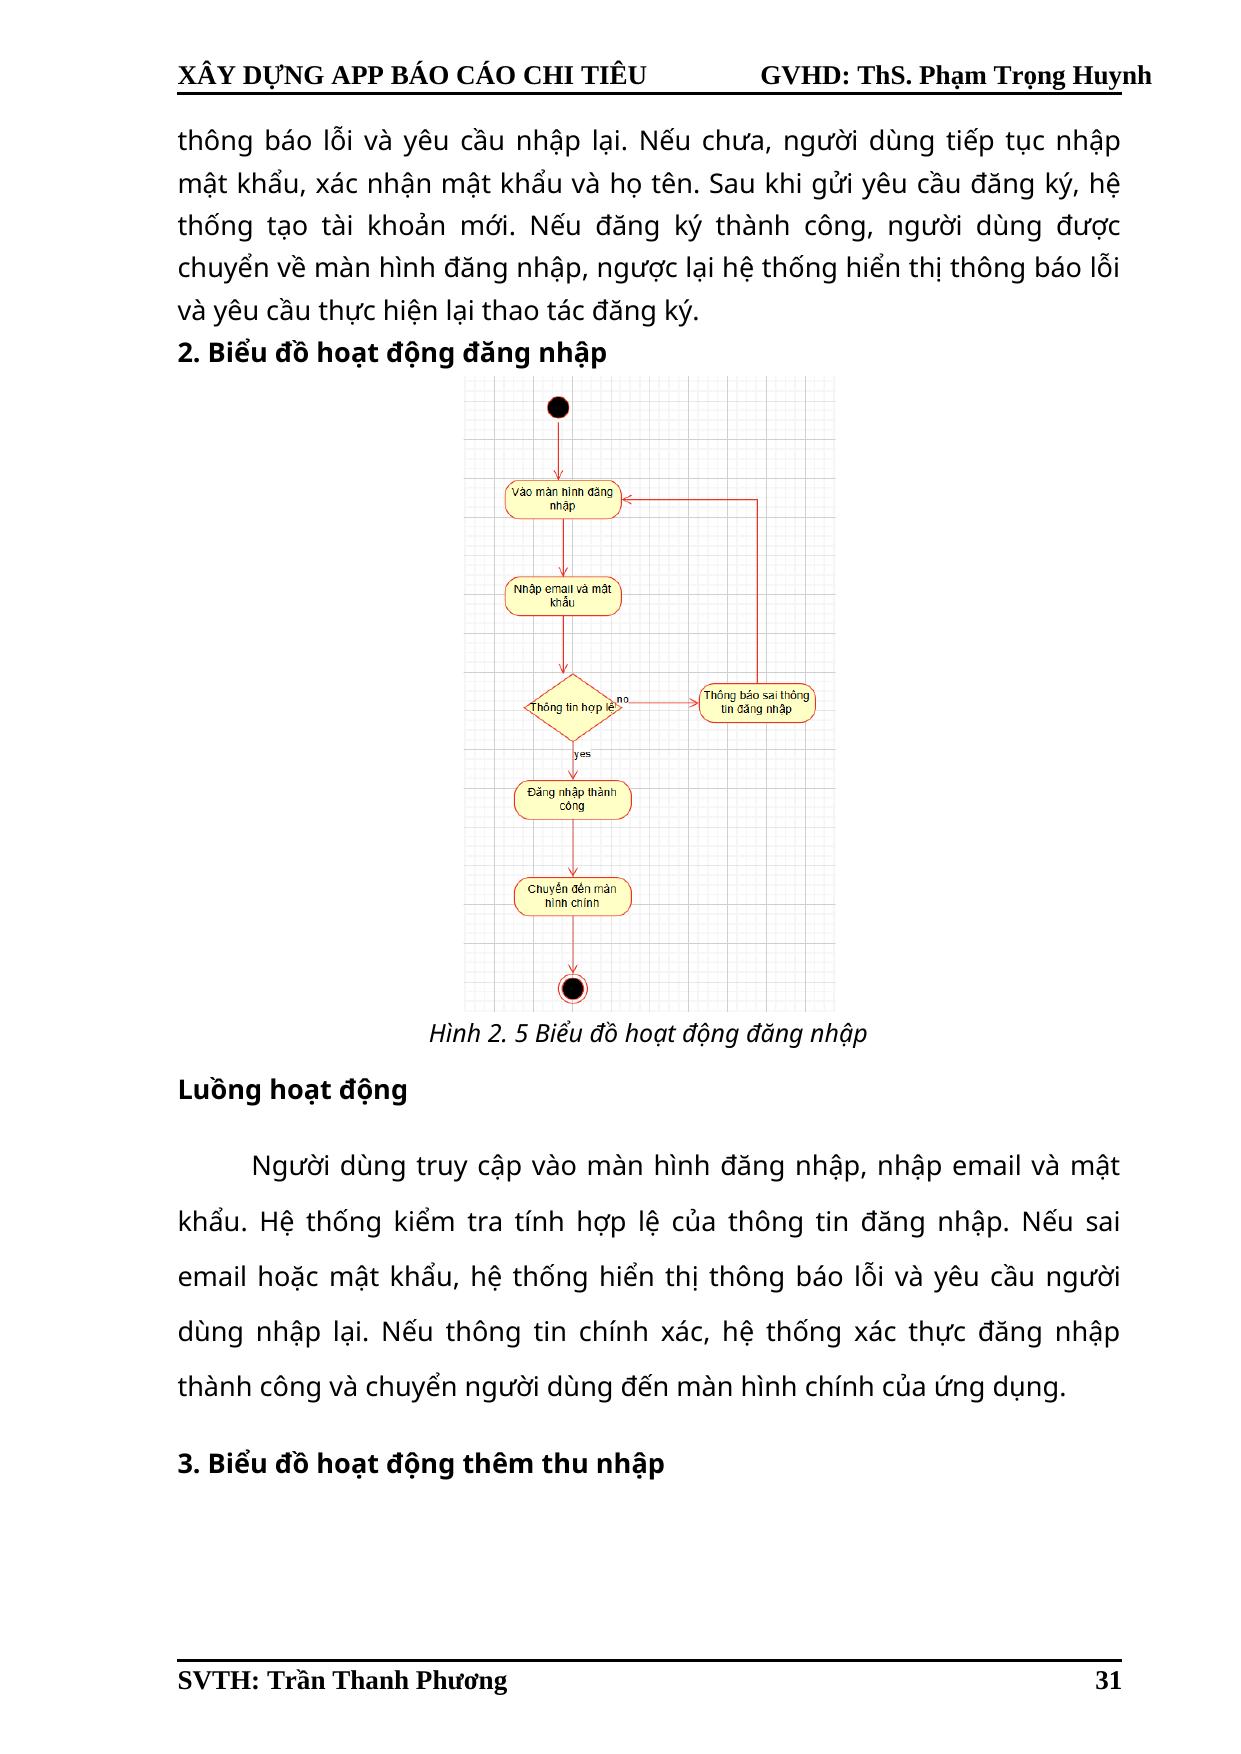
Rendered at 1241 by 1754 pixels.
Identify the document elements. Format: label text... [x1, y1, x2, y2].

picture [463, 376, 836, 1012]
text 3. Biểu đồ hoạt động thêm thu nhập [177, 1444, 1122, 1481]
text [177, 122, 1122, 328]
text Người dùng truy cập vào màn hình đăng nhập, nhập email và mật khẩu. Hệ thống kiểm tra tính hợp lệ của thông tin đăng nhập. Nếu sai email hoặc mật khẩu, hệ thống hiển thị thông báo lỗi và yêu cầu người dùng nhập lại. Nếu thông tin chính xác, hệ thống xác thực đăng nhập thành công và chuyển người dùng đến màn hình chính của ứng dụng. [177, 1147, 1122, 1405]
text 2. Biểu đồ hoạt động đăng nhập [177, 334, 1122, 371]
text Luồng hoạt động [177, 1071, 1122, 1107]
text Hình 2. 5 Biểu đồ hoạt động đăng nhập [177, 1016, 1122, 1050]
